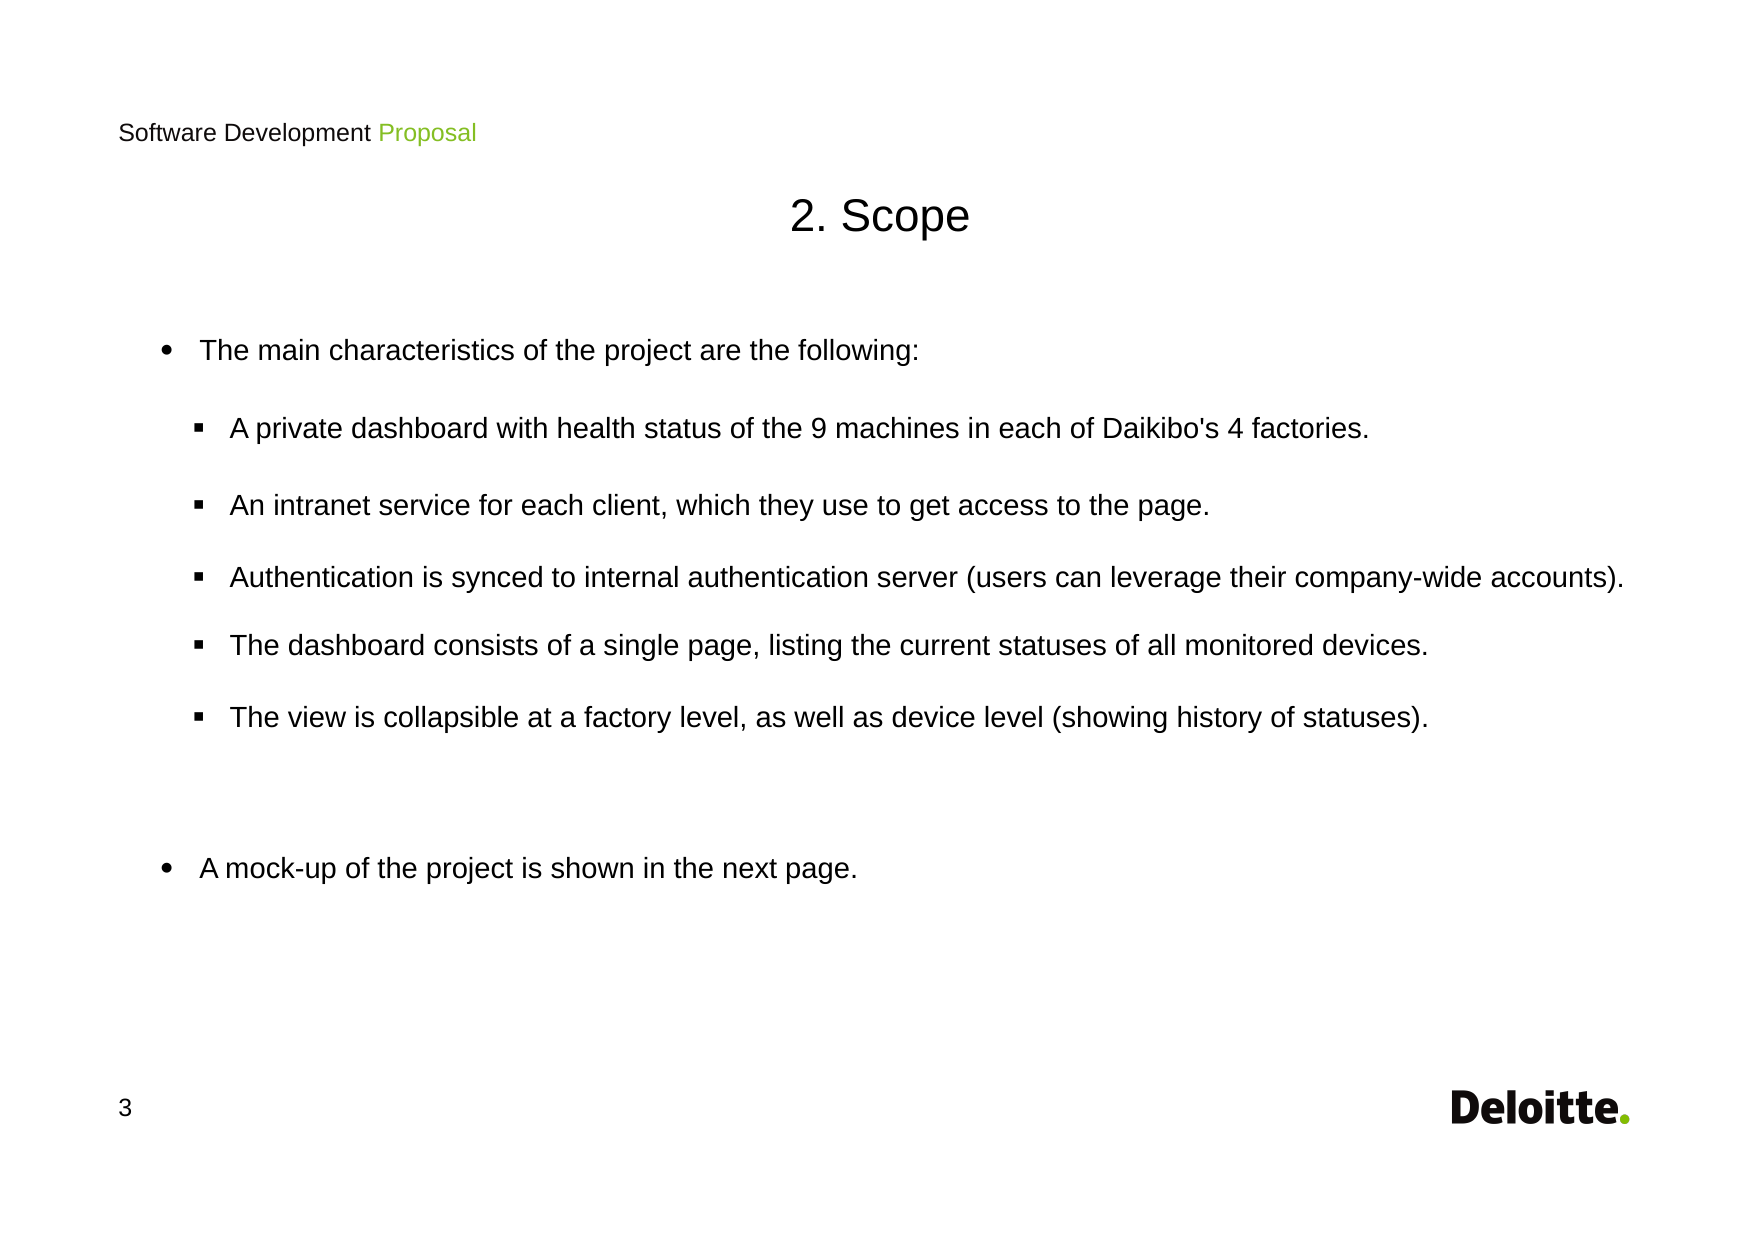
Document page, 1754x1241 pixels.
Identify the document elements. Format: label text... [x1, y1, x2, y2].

list An intranet service for each client, which they use to get access to the page. [192, 488, 1636, 522]
list The dashboard consists of a single page, listing the current statuses of all monitored devices. [192, 627, 1636, 661]
text 2. Scope [124, 188, 1636, 241]
picture [1448, 1084, 1633, 1130]
list Authentication is synced to internal authentication server (users can leverage their company-wide accounts). [192, 560, 1636, 594]
list The view is collapsible at a factory level, as well as device level (showing history of statuses). [192, 700, 1636, 733]
list A private dashboard with health status of the 9 machines in each of Daikibo's 4 factories. [192, 411, 1636, 444]
list The main characteristics of the project are the following: [162, 333, 1636, 367]
list A mock-up of the project is shown in the next page. [162, 852, 1636, 885]
